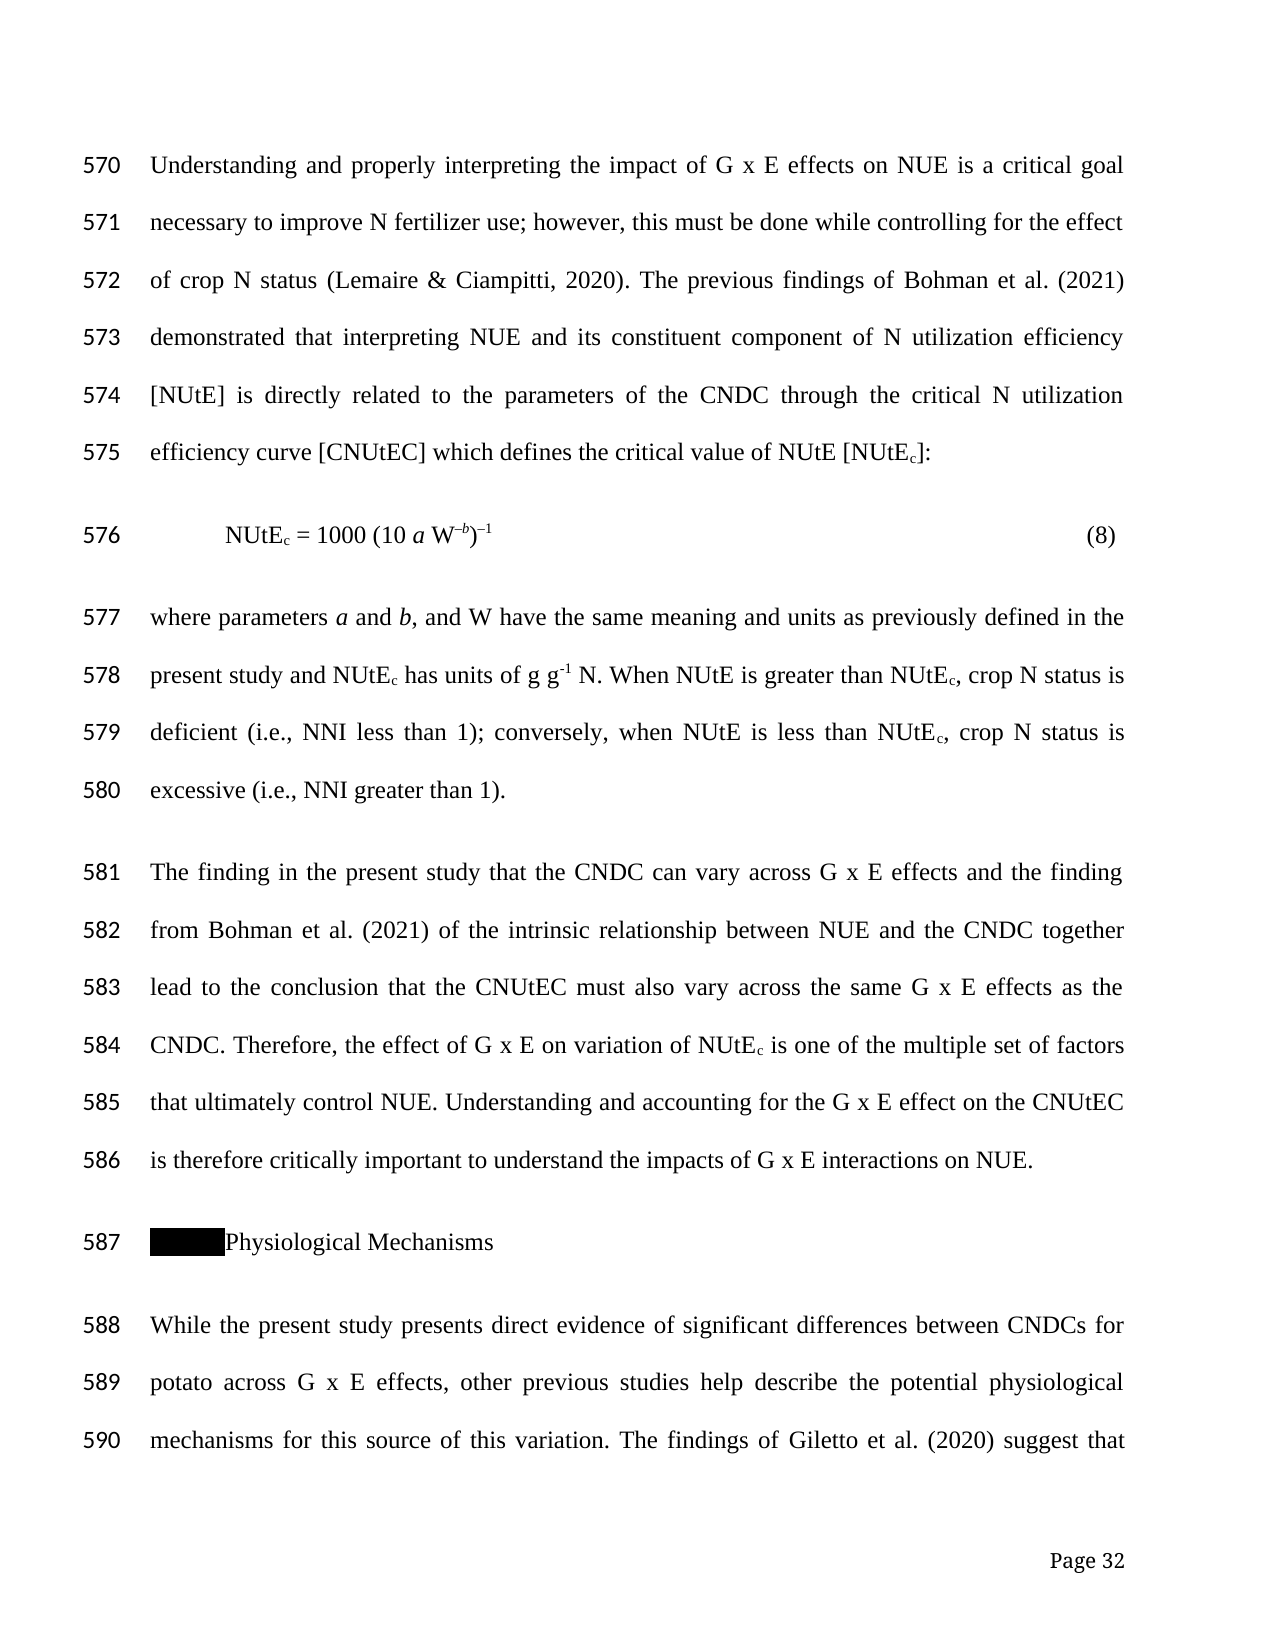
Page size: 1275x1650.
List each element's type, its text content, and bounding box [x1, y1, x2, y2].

text where parameters a and b, and W have the same meaning and units as previously defined in the present study and NUtEc has units of g g-1 N. When NUtE is greater than NUtEc, crop N status is deficient (i.e., NNI less than 1); conversely, when NUtE is less than NUtEc, crop N status is excessive (i.e., NNI greater than 1). [150, 602, 1125, 804]
subtitle Physiological Mechanisms [150, 1227, 1125, 1256]
text Understanding and properly interpreting the impact of G x E effects on NUE is a critical goal necessary to improve N fertilizer use; however, this must be done while controlling for the effect of crop N status (Lemaire & Ciampitti, 2020). The previous findings of Bohman et al. (2021) demonstrated that interpreting NUE and its constituent component of N utilization efficiency [NUtE] is directly related to the parameters of the CNDC through the critical N utilization efficiency curve [CNUtEC] which defines the critical value of NUtE [NUtEc]: [150, 150, 1125, 466]
text NUtEc = 1000 (10 a W–b)–1 (8) [225, 520, 1125, 549]
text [150, 1310, 1125, 1454]
text The finding in the present study that the CNDC can vary across G x E effects and the finding from Bohman et al. (2021) of the intrinsic relationship between NUE and the CNDC together lead to the conclusion that the CNUtEC must also vary across the same G x E effects as the CNDC. Therefore, the effect of G x E on variation of NUtEc is one of the multiple set of factors that ultimately control NUE. Understanding and accounting for the G x E effect on the CNUtEC is therefore critically important to understand the impacts of G x E interactions on NUE. [150, 857, 1125, 1174]
